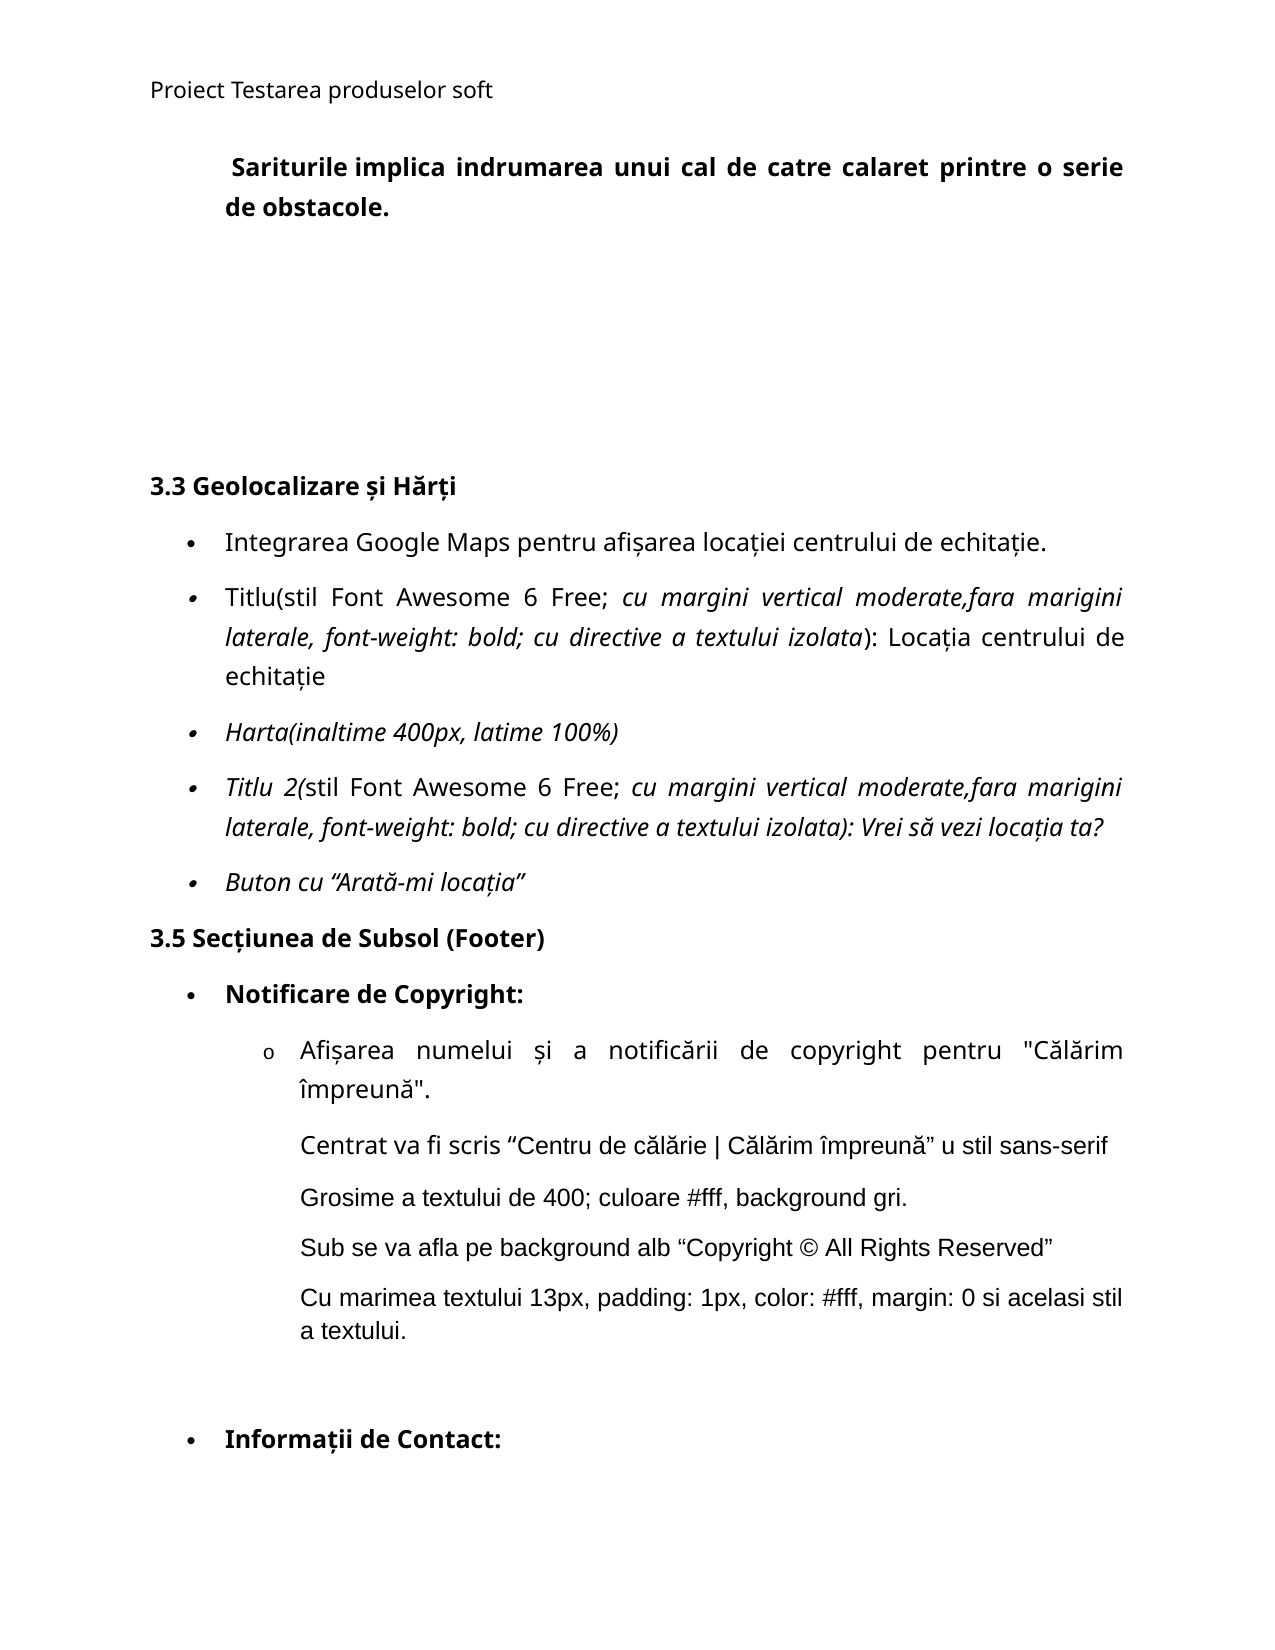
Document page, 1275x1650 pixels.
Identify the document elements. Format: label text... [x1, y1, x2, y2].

list Harta(inaltime 400px, latime 100%) [187, 714, 1125, 748]
list Afișarea numelui și a notificării de copyright pentru "Călărim împreună". [262, 1032, 1125, 1106]
list Buton cu “Arată-mi locația” [187, 865, 1125, 899]
list Informații de Contact: [187, 1421, 1125, 1455]
text Grosime a textului de 400; culoare #fff, background gri. [300, 1183, 1125, 1212]
text Centrat va fi scris “Centru de călărie | Călărim împreună” u stil sans-serif [300, 1127, 1125, 1162]
text Sub se va afla pe background alb “Copyright © All Rights Reserved” [300, 1233, 1125, 1262]
list Notificare de Copyright: [187, 977, 1125, 1011]
list Integrarea Google Maps pentru afișarea locației centrului de echitație. [187, 524, 1125, 558]
list Titlu(stil Font Awesome 6 Free; cu margini vertical moderate,fara marigini laterale, font-weight: bold; cu directive a textului izolata): Locația centrului de echitație [187, 580, 1125, 692]
text 3.5 Secțiunea de Subsol (Footer) [150, 921, 1125, 955]
text Sariturile implica indrumarea unui cal de catre calaret printre o serie de obstacole. [225, 150, 1125, 223]
text 3.3 Geolocalizare și Hărți [150, 468, 1125, 502]
list Titlu 2(stil Font Awesome 6 Free; cu margini vertical moderate,fara marigini laterale, font-weight: bold; cu directive a textului izolata): Vrei să vezi locația ta? [187, 770, 1125, 843]
text Cu marimea textului 13px, padding: 1px, color: #fff, margin: 0 si acelasi stil a textului. [300, 1283, 1125, 1344]
